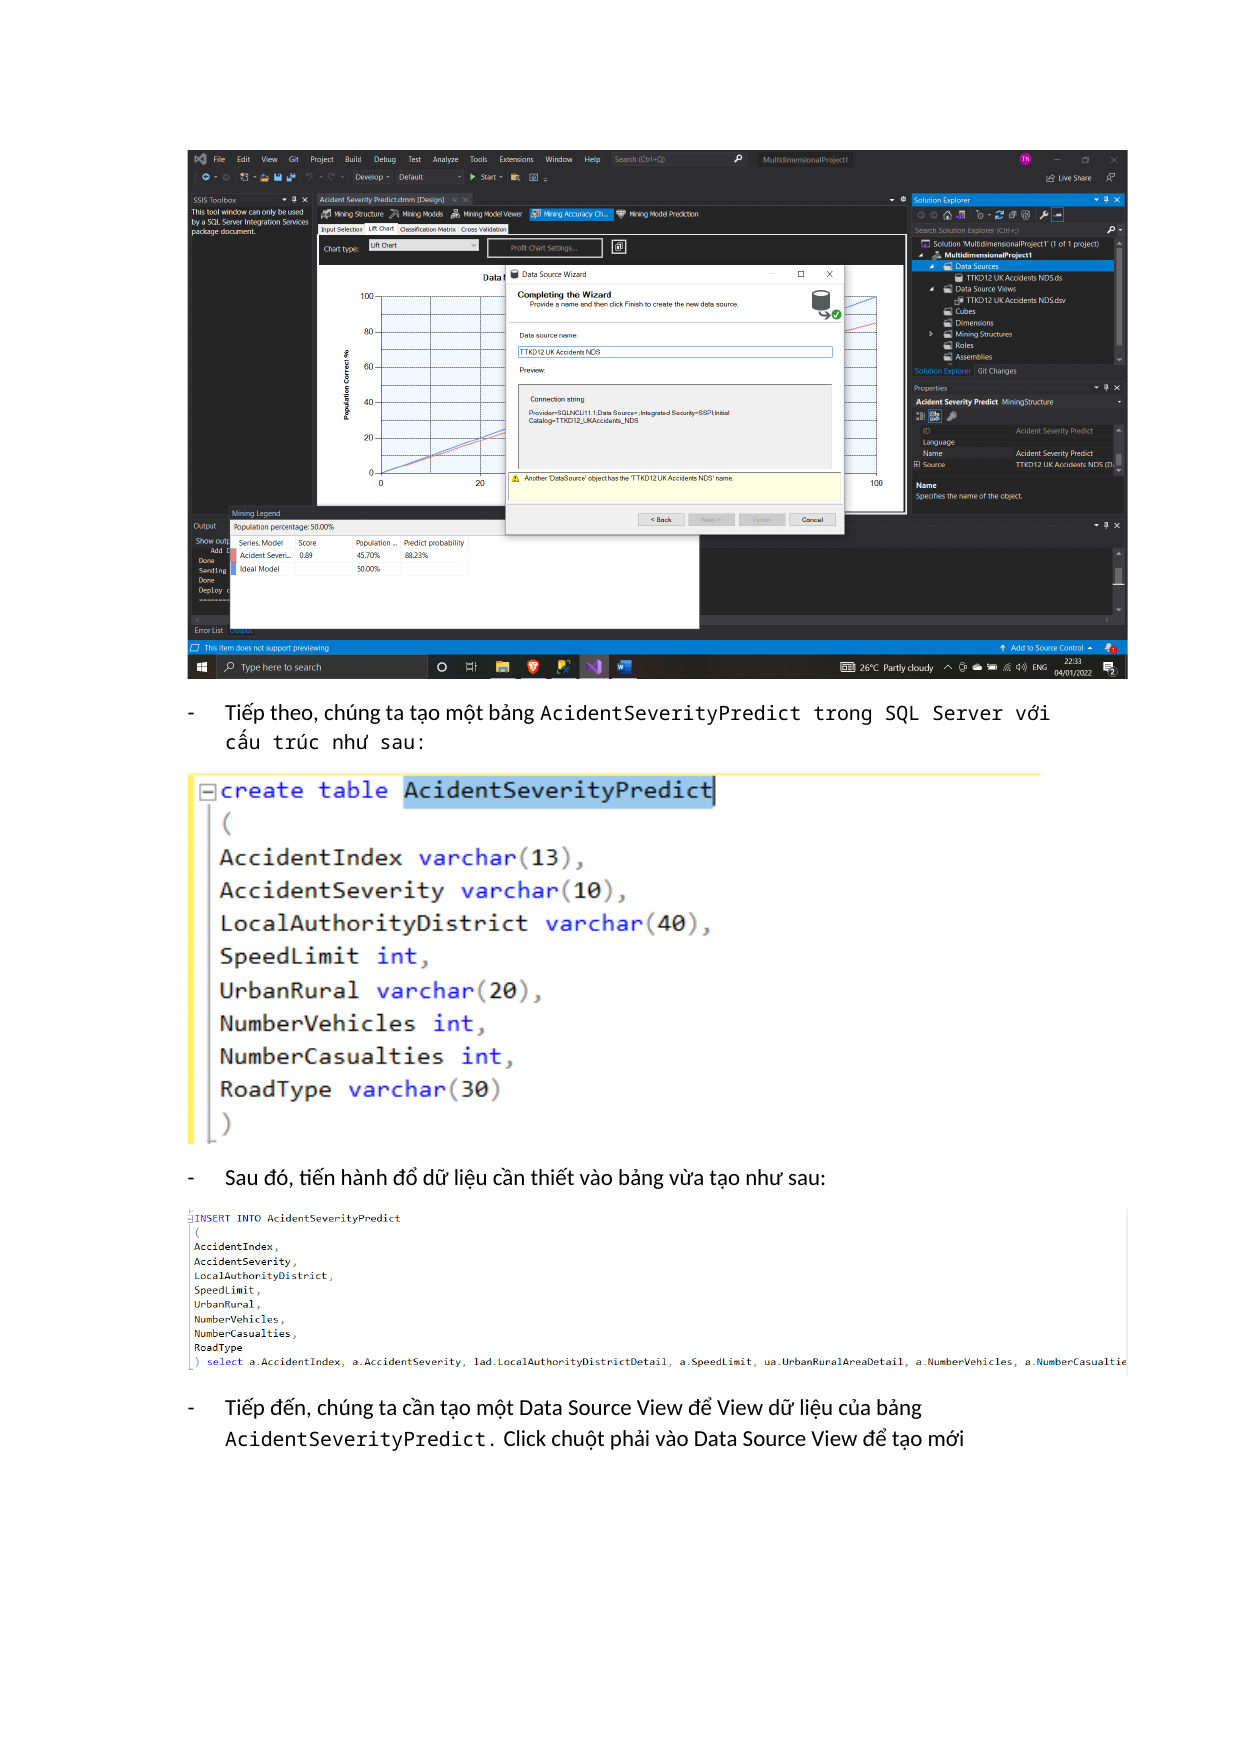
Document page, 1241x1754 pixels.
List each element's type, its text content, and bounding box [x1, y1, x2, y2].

picture [187, 773, 1041, 1144]
picture [187, 1209, 1128, 1375]
picture [187, 150, 1128, 679]
list Sau đó, tiến hành đổ dữ liệu cần thiết vào bảng vừa tạo như sau: [187, 1163, 1090, 1191]
list Tiếp đến, chúng ta cần tạo một Data Source View để View dữ liệu của bảng AcidentSeverityPredict. Click chuột phải vào Data Source View để tạo mới [187, 1393, 1090, 1452]
list Tiếp theo, chúng ta tạo một bảng AcidentSeverityPredict trong SQL Server với cấu trúc như sau: [187, 698, 1090, 755]
